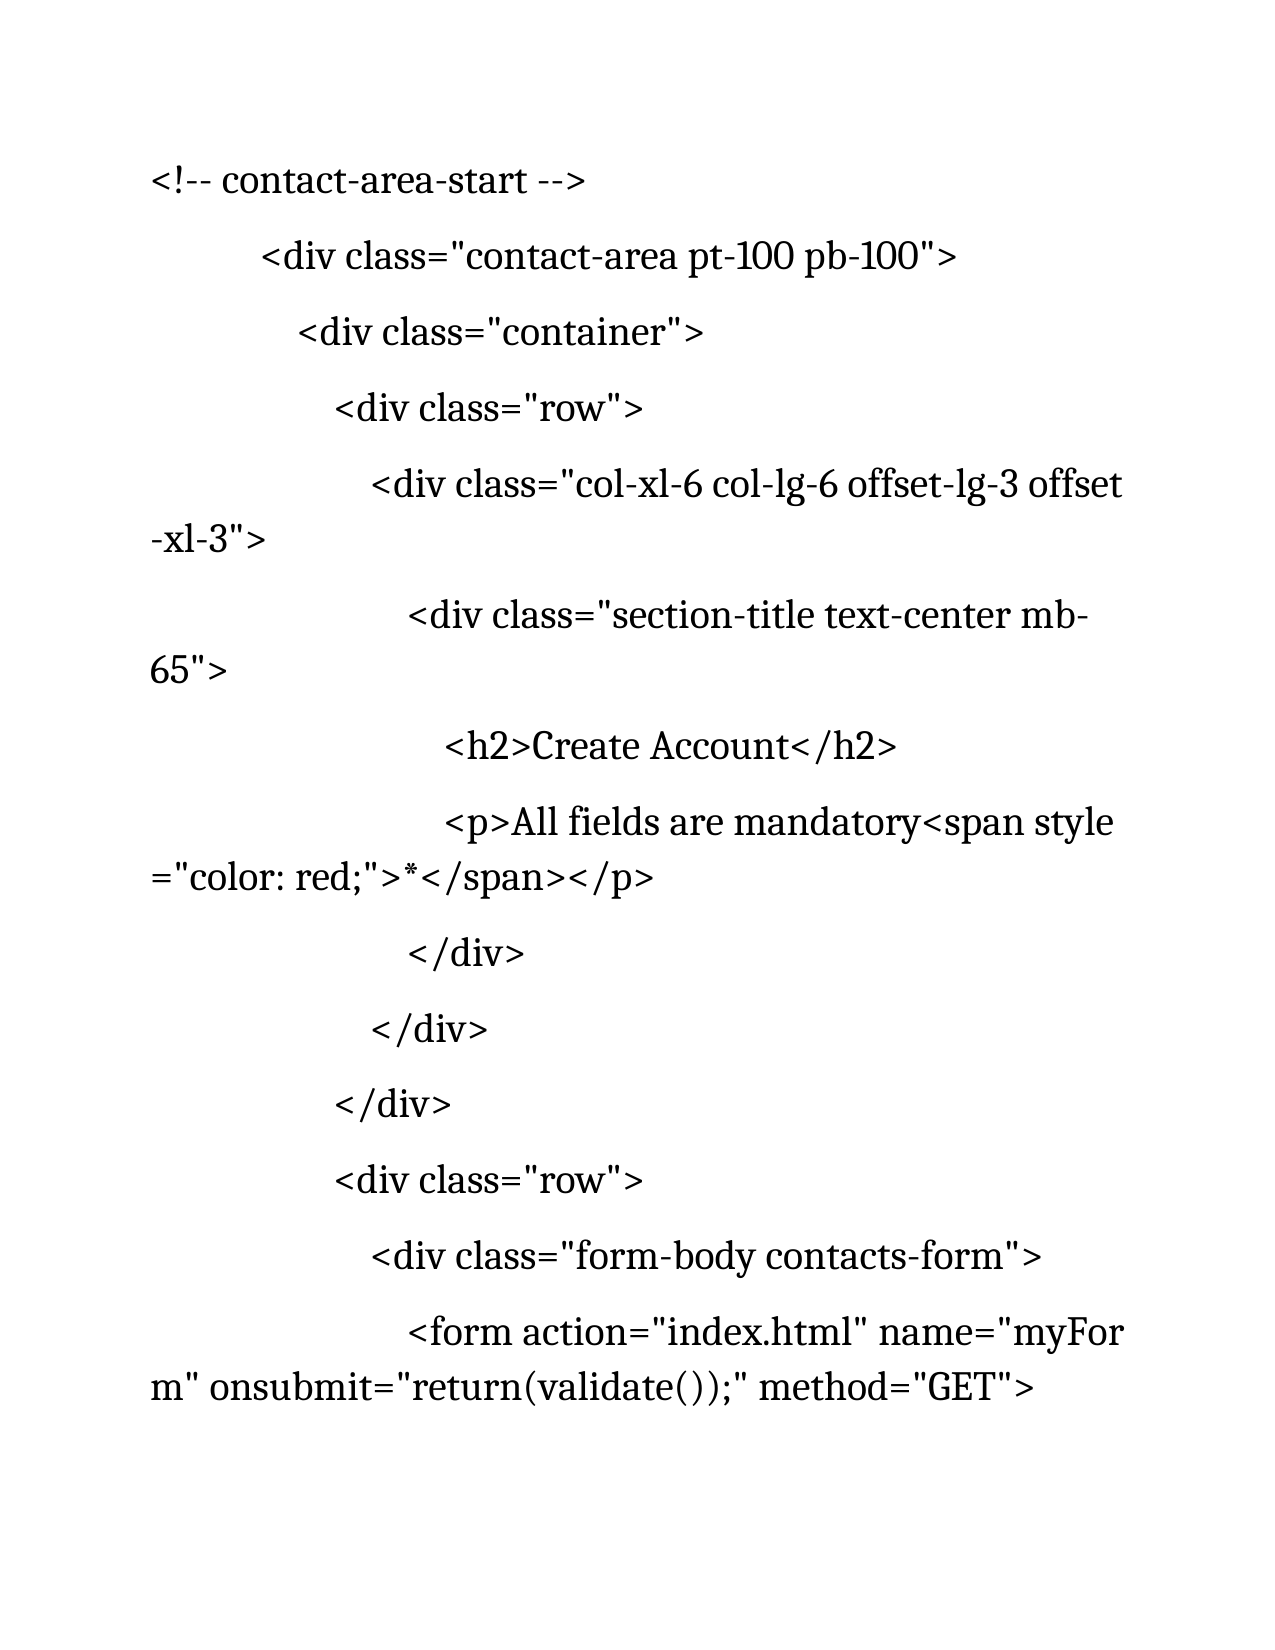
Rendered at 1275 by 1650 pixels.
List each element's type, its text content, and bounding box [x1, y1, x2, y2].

text <div class="section-title text-center mb-65"> [150, 591, 1125, 693]
text </div> [150, 1004, 1125, 1052]
text <div class="row"> [150, 383, 1125, 431]
text <h2>Create Account</h2> [150, 722, 1125, 769]
text <div class="row"> [150, 1156, 1125, 1204]
text <p>All fields are mandatory<span style="color: red;">*</span></p> [150, 797, 1125, 901]
text <div class="col-xl-6 col-lg-6 offset-lg-3 offset-xl-3"> [150, 459, 1125, 562]
text <!-- contact-area-start --> [150, 156, 1125, 204]
text <div class="form-body contacts-form"> [150, 1232, 1125, 1280]
text </div> [150, 1080, 1125, 1128]
text <form action="index.html" name="myForm" onsubmit="return(validate());" method="GET"> [150, 1308, 1125, 1411]
text <div class="container"> [150, 308, 1125, 356]
text </div> [150, 928, 1125, 976]
text <div class="contact-area pt-100 pb-100"> [150, 232, 1125, 279]
